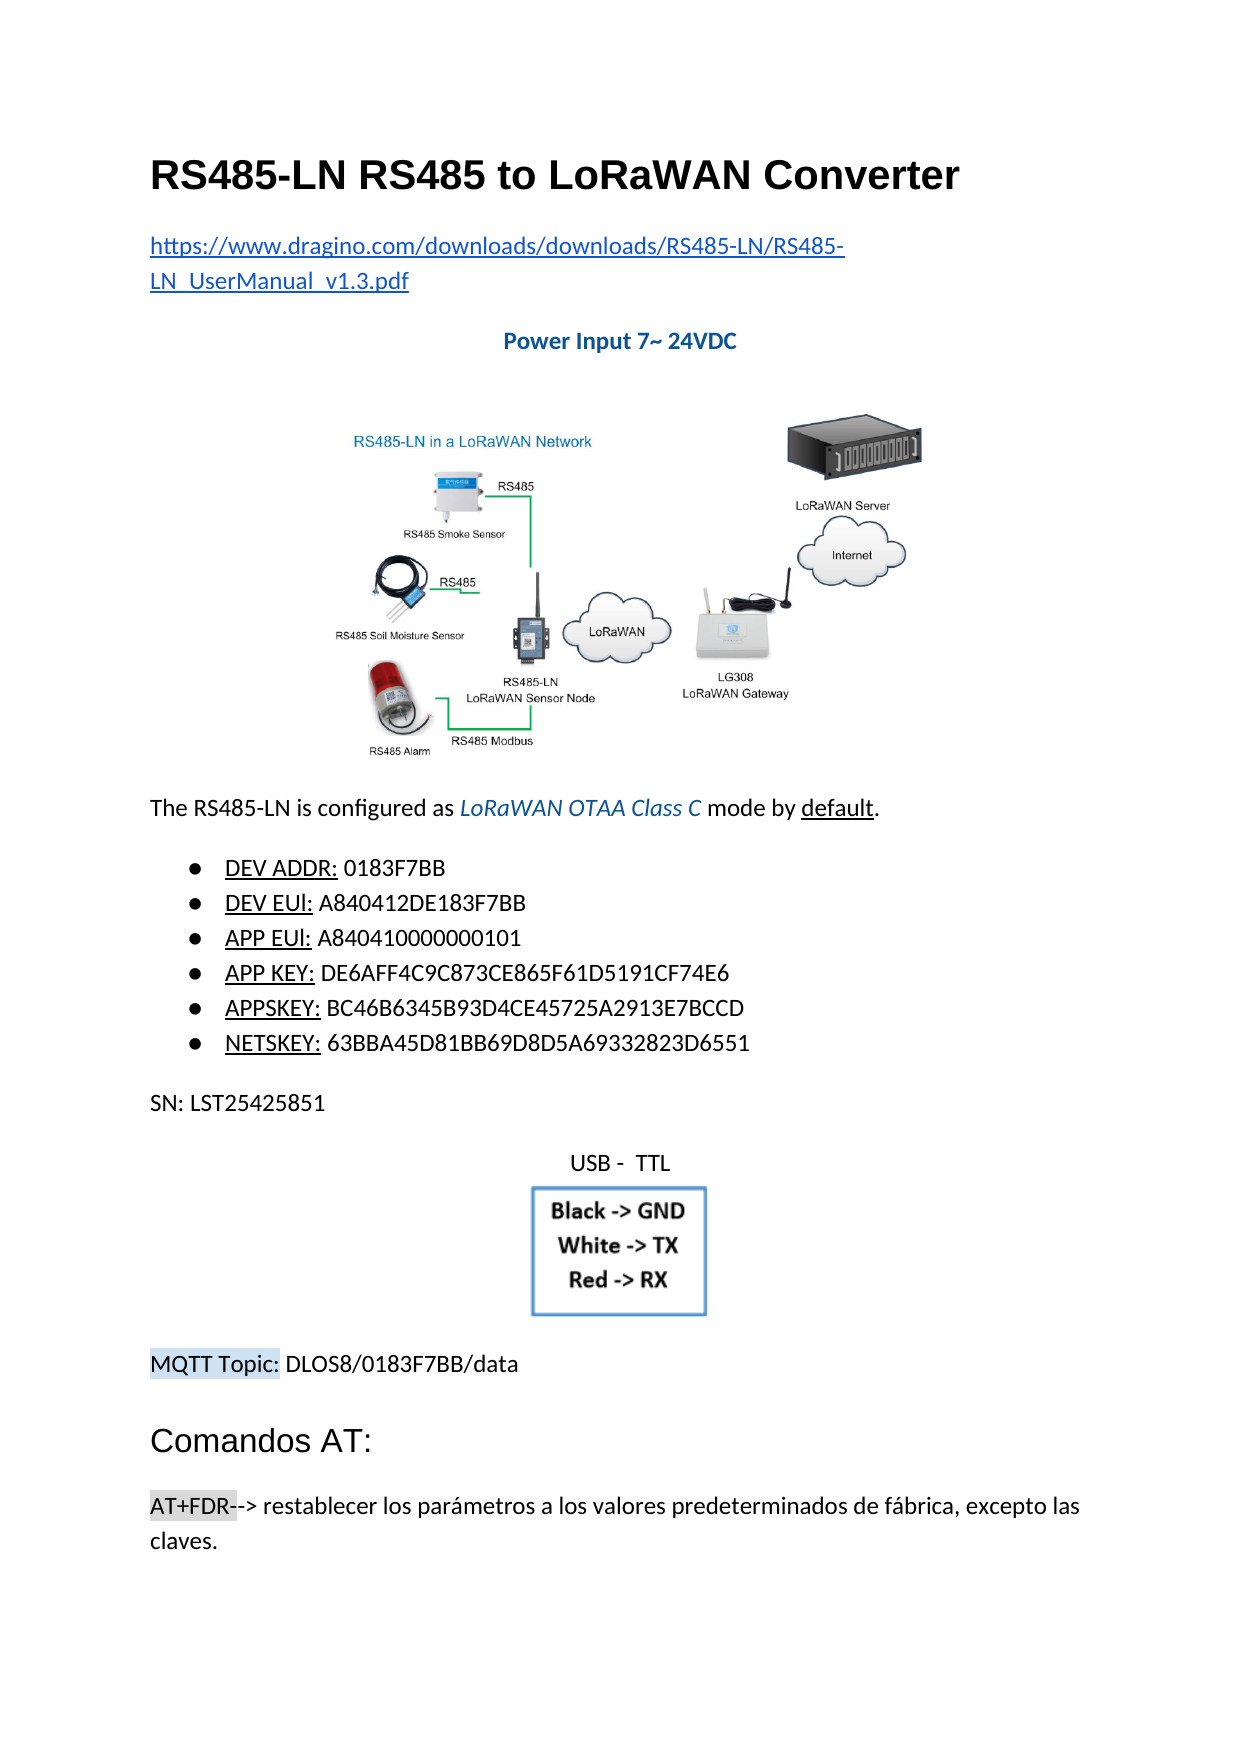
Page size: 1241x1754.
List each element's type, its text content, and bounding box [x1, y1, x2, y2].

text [150, 1490, 1090, 1556]
picture [528, 1181, 712, 1320]
list NETSKEY: 63BBA45D81BB69D8D5A69332823D6551 [187, 1027, 1090, 1057]
text SN: LST25425851 [150, 1087, 1090, 1117]
list DEV ADDR: 0183F7BB [187, 852, 1090, 882]
text https://www.dragino.com/downloads/downloads/RS485-LN/RS485-LN_UserManual_v1.3.pdf [150, 230, 1090, 296]
list APP KEY: DE6AFF4C9C873CE865F61D5191CF74E6 [187, 957, 1090, 987]
picture [314, 385, 926, 763]
subtitle RS485-LN RS485 to LoRaWAN Converter [150, 150, 1090, 198]
text Power Input 7~ 24VDC [150, 325, 1090, 356]
list APPSKEY: BC46B6345B93D4CE45725A2913E7BCCD [187, 992, 1090, 1022]
list APP EUl: A840410000000101 [187, 922, 1090, 952]
subtitle Comandos AT: [150, 1421, 1090, 1459]
text USB - TTL [150, 1147, 1090, 1319]
text MQTT Topic: DLOS8/0183F7BB/data [280, 1348, 1090, 1379]
text The RS485-LN is configured as LoRaWAN OTAA Class C mode by default. [150, 792, 1090, 822]
list DEV EUl: A840412DE183F7BB [187, 887, 1090, 917]
